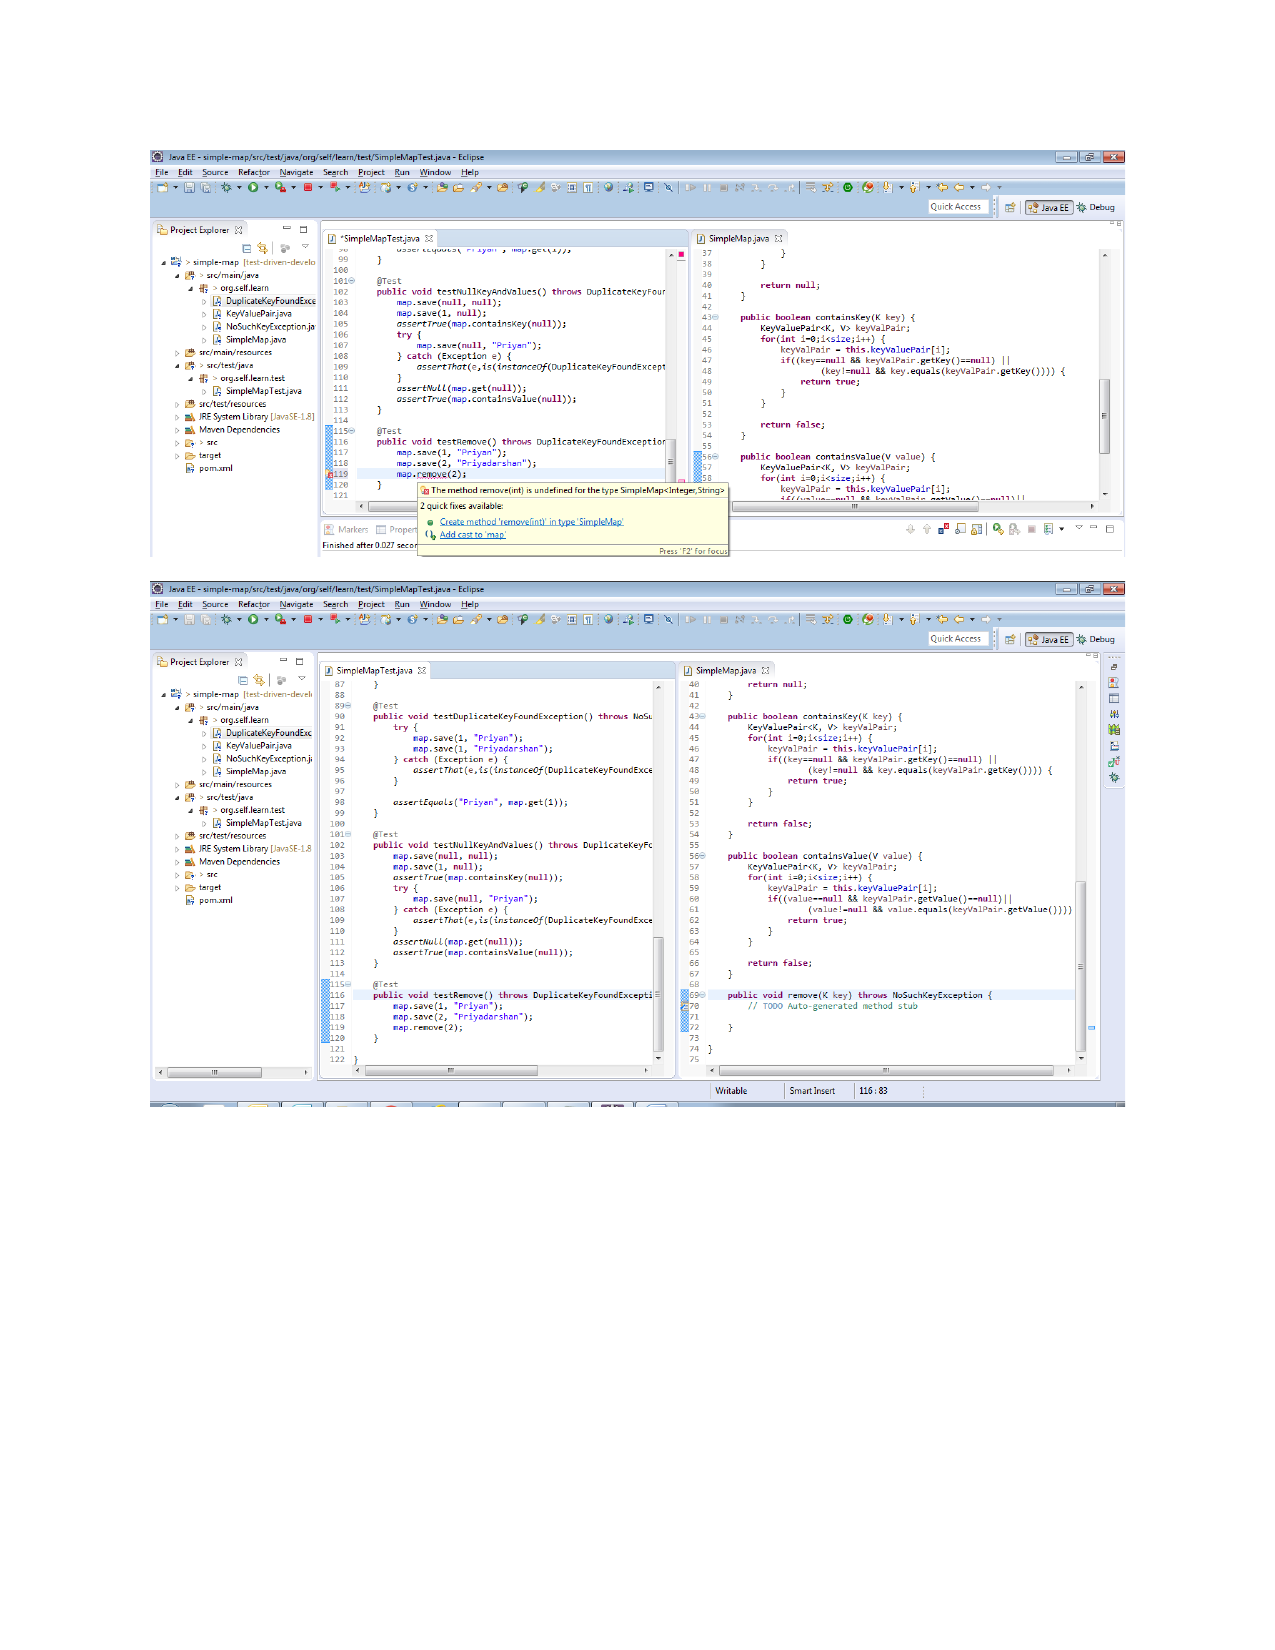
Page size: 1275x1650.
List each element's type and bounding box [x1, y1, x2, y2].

picture [150, 150, 1125, 557]
picture [150, 581, 1125, 1107]
